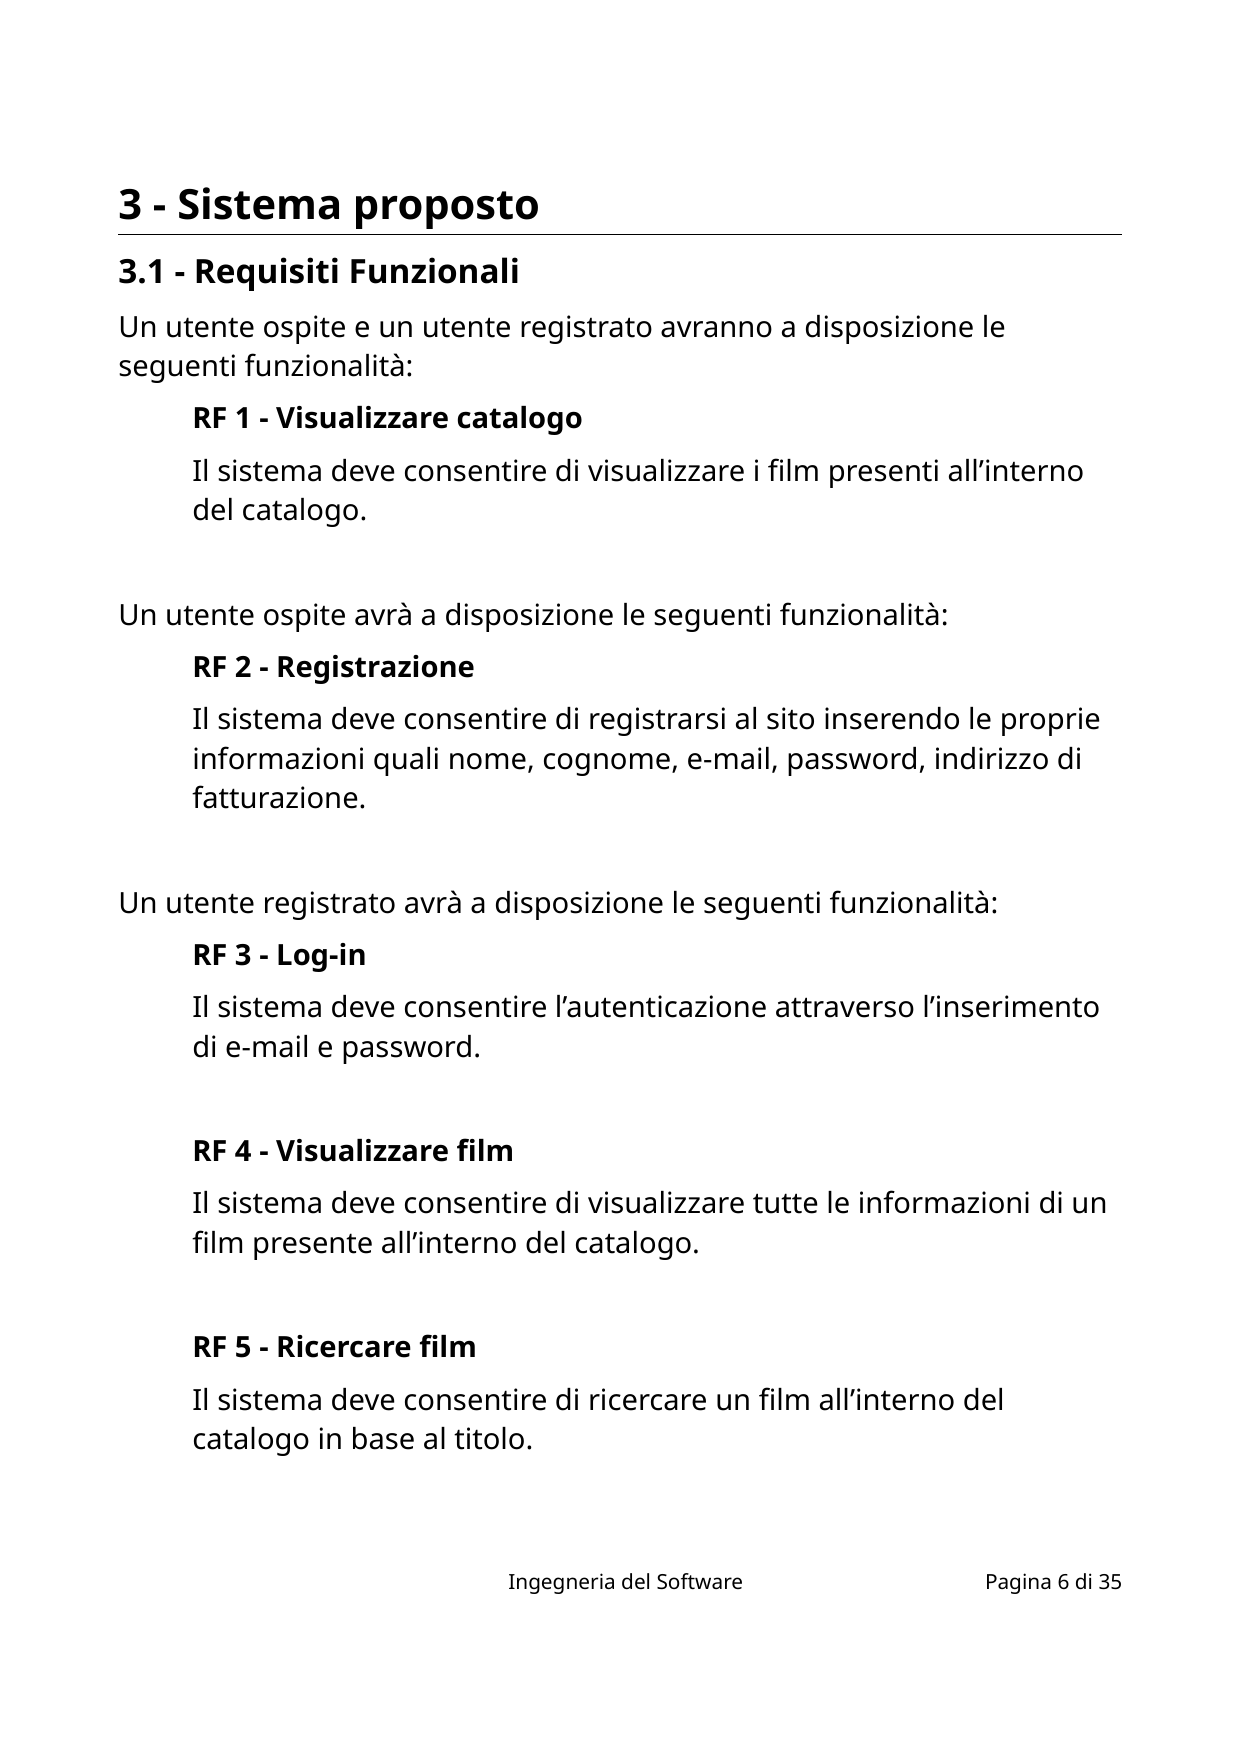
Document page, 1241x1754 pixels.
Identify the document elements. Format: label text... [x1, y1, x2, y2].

text Il sistema deve consentire di visualizzare tutte le informazioni di un film presente all’interno del catalogo. [192, 1183, 1122, 1262]
text RF 3 - Log-in [192, 934, 1122, 974]
text Il sistema deve consentire di registrarsi al sito inserendo le proprie informazioni quali nome, cognome, e-mail, password, indirizzo di fatturazione. [192, 698, 1122, 817]
text RF 5 - Ricercare film [192, 1327, 1122, 1366]
text RF 1 - Visualizzare catalogo [192, 398, 1122, 437]
text Il sistema deve consentire di ricercare un film all’interno del catalogo in base al titolo. [192, 1379, 1122, 1458]
text Il sistema deve consentire l’autenticazione attraverso l’inserimento di e-mail e password. [192, 986, 1122, 1066]
text Un utente ospite e un utente registrato avranno a disposizione le seguenti funzionalità: [118, 306, 1122, 385]
text Un utente ospite avrà a disposizione le seguenti funzionalità: [118, 594, 1122, 634]
text RF 4 - Visualizzare film [192, 1131, 1122, 1170]
text Il sistema deve consentire di visualizzare i film presenti all’interno del catalogo. [192, 450, 1122, 529]
text 3.1 - Requisiti Funzionali [118, 248, 1122, 293]
text RF 2 - Registrazione [192, 646, 1122, 686]
text Un utente registrato avrà a disposizione le seguenti funzionalità: [118, 882, 1122, 922]
text 3 - Sistema proposto [118, 175, 1122, 234]
